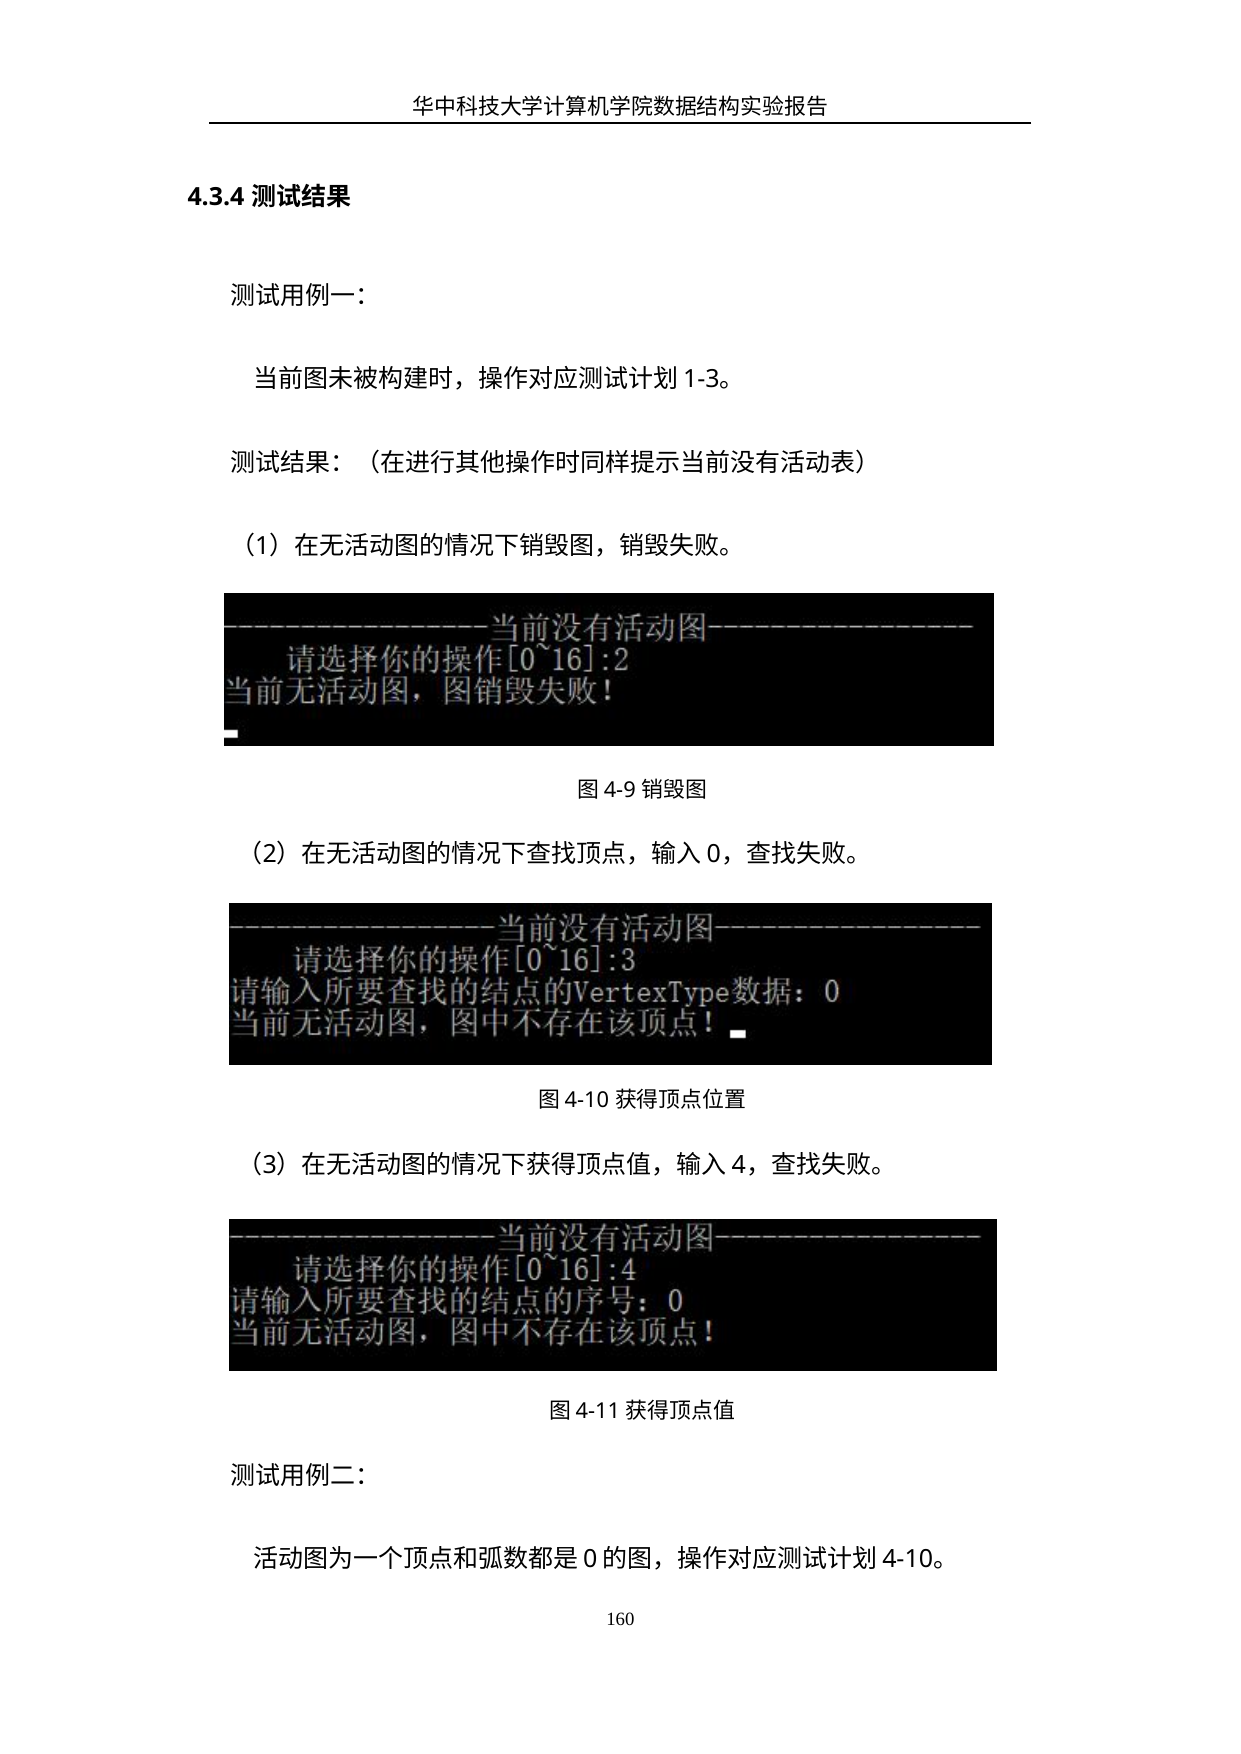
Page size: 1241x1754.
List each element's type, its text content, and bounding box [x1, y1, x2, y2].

text 4.3.4 测试结果 [187, 162, 1031, 227]
text 测试结果：（在进行其他操作时同样提示当前没有活动表） [209, 428, 1031, 493]
picture [229, 903, 992, 1065]
text 图4-9 销毁图 [209, 771, 1031, 804]
text 图4-11 获得顶点值 [209, 1393, 1031, 1426]
text （2）在无活动图的情况下查找顶点，输入0，查找失败。 [187, 819, 1053, 884]
text 测试用例一： [209, 261, 1031, 326]
picture [224, 593, 994, 746]
text （1）在无活动图的情况下销毁图，销毁失败。 [209, 511, 1031, 576]
text 当前图未被构建时，操作对应测试计划1-3。 [209, 344, 1031, 409]
picture [229, 1219, 997, 1371]
text 图4-10 获得顶点位置 [209, 1082, 1031, 1115]
text 活动图为一个顶点和弧数都是0的图，操作对应测试计划4-10。 [209, 1524, 1031, 1589]
text （3）在无活动图的情况下获得顶点值，输入4，查找失败。 [187, 1131, 1053, 1196]
text 测试用例二： [209, 1441, 1031, 1506]
